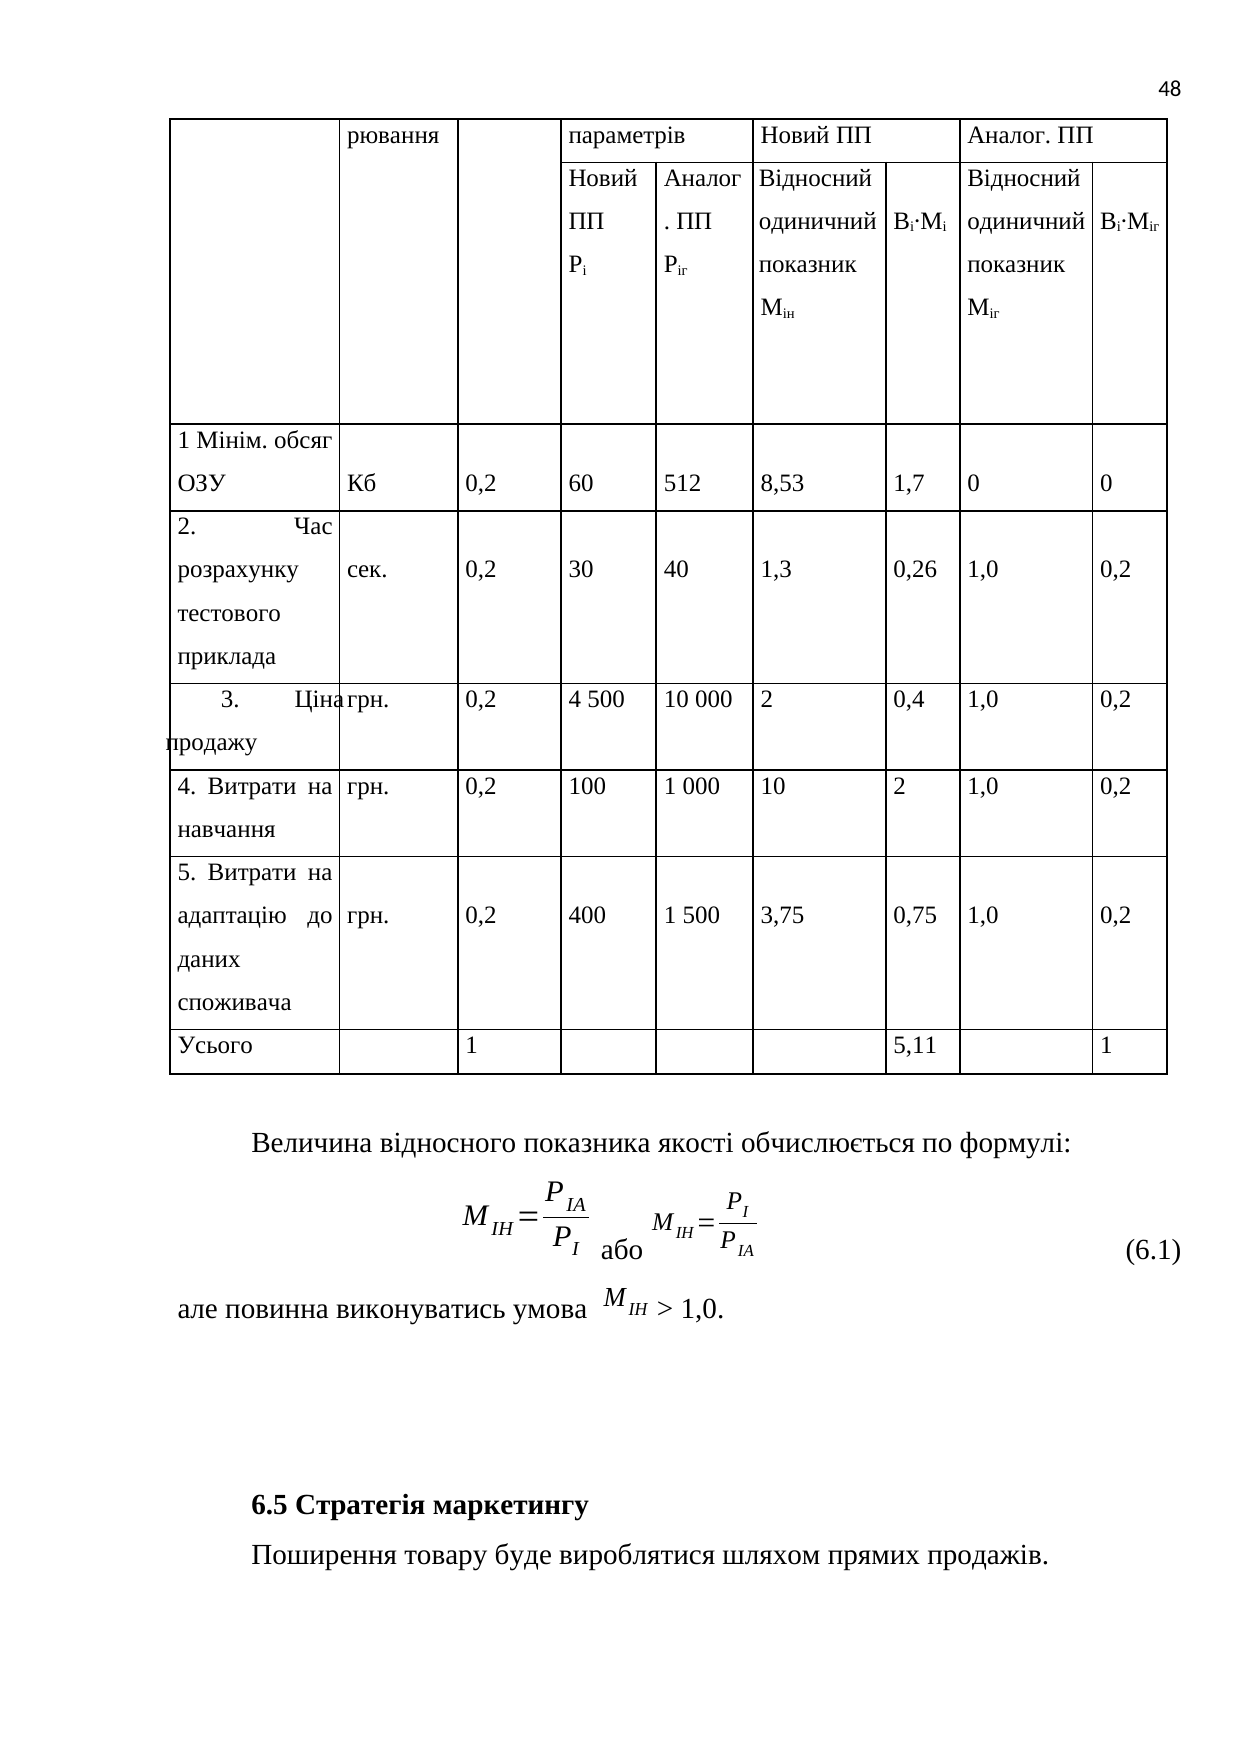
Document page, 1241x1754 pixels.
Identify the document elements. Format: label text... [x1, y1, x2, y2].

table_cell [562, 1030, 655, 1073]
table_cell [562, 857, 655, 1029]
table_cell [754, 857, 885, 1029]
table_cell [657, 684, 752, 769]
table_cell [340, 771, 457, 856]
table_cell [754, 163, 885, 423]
text або (6.1) [177, 1175, 1181, 1265]
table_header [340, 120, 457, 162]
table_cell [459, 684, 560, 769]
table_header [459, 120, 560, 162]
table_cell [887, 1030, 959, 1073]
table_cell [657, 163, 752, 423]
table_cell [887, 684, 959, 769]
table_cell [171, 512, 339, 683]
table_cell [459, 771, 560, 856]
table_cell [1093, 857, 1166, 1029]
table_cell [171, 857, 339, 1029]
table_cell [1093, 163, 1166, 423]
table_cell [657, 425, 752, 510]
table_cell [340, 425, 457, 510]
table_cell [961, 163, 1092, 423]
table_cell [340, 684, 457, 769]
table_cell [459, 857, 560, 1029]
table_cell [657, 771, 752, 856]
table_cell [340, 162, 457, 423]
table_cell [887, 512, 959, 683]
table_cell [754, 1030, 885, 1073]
text Поширення товару буде вироблятися шляхом прямих продажів. [177, 1537, 1181, 1571]
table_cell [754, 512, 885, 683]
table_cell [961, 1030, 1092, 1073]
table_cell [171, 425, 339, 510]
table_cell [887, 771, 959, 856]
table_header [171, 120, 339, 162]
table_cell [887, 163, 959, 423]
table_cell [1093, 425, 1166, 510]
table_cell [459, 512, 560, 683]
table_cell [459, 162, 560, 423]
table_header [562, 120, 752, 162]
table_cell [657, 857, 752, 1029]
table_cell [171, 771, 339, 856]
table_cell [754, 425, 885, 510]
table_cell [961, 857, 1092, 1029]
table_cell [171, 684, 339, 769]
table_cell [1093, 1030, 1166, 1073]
text але повинна виконуватись умова > 1,0. [177, 1282, 1181, 1352]
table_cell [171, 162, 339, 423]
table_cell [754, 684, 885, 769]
text 6.5 Стратегія маркетингу [177, 1487, 1181, 1520]
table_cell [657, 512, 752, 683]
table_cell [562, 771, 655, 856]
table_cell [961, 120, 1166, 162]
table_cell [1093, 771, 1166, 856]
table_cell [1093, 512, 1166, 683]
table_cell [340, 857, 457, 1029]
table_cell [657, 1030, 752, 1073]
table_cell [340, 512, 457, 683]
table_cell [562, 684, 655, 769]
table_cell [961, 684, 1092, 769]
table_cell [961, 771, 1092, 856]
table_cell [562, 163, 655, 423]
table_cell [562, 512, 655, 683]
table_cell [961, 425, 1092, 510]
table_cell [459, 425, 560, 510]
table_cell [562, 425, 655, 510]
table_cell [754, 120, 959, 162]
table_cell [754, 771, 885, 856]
text Величина відносного показника якості обчислюється по формулі: [177, 1125, 1181, 1159]
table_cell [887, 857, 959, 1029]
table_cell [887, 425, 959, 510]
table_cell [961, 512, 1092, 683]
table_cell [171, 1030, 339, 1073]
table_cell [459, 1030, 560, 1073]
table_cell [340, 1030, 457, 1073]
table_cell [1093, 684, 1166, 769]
